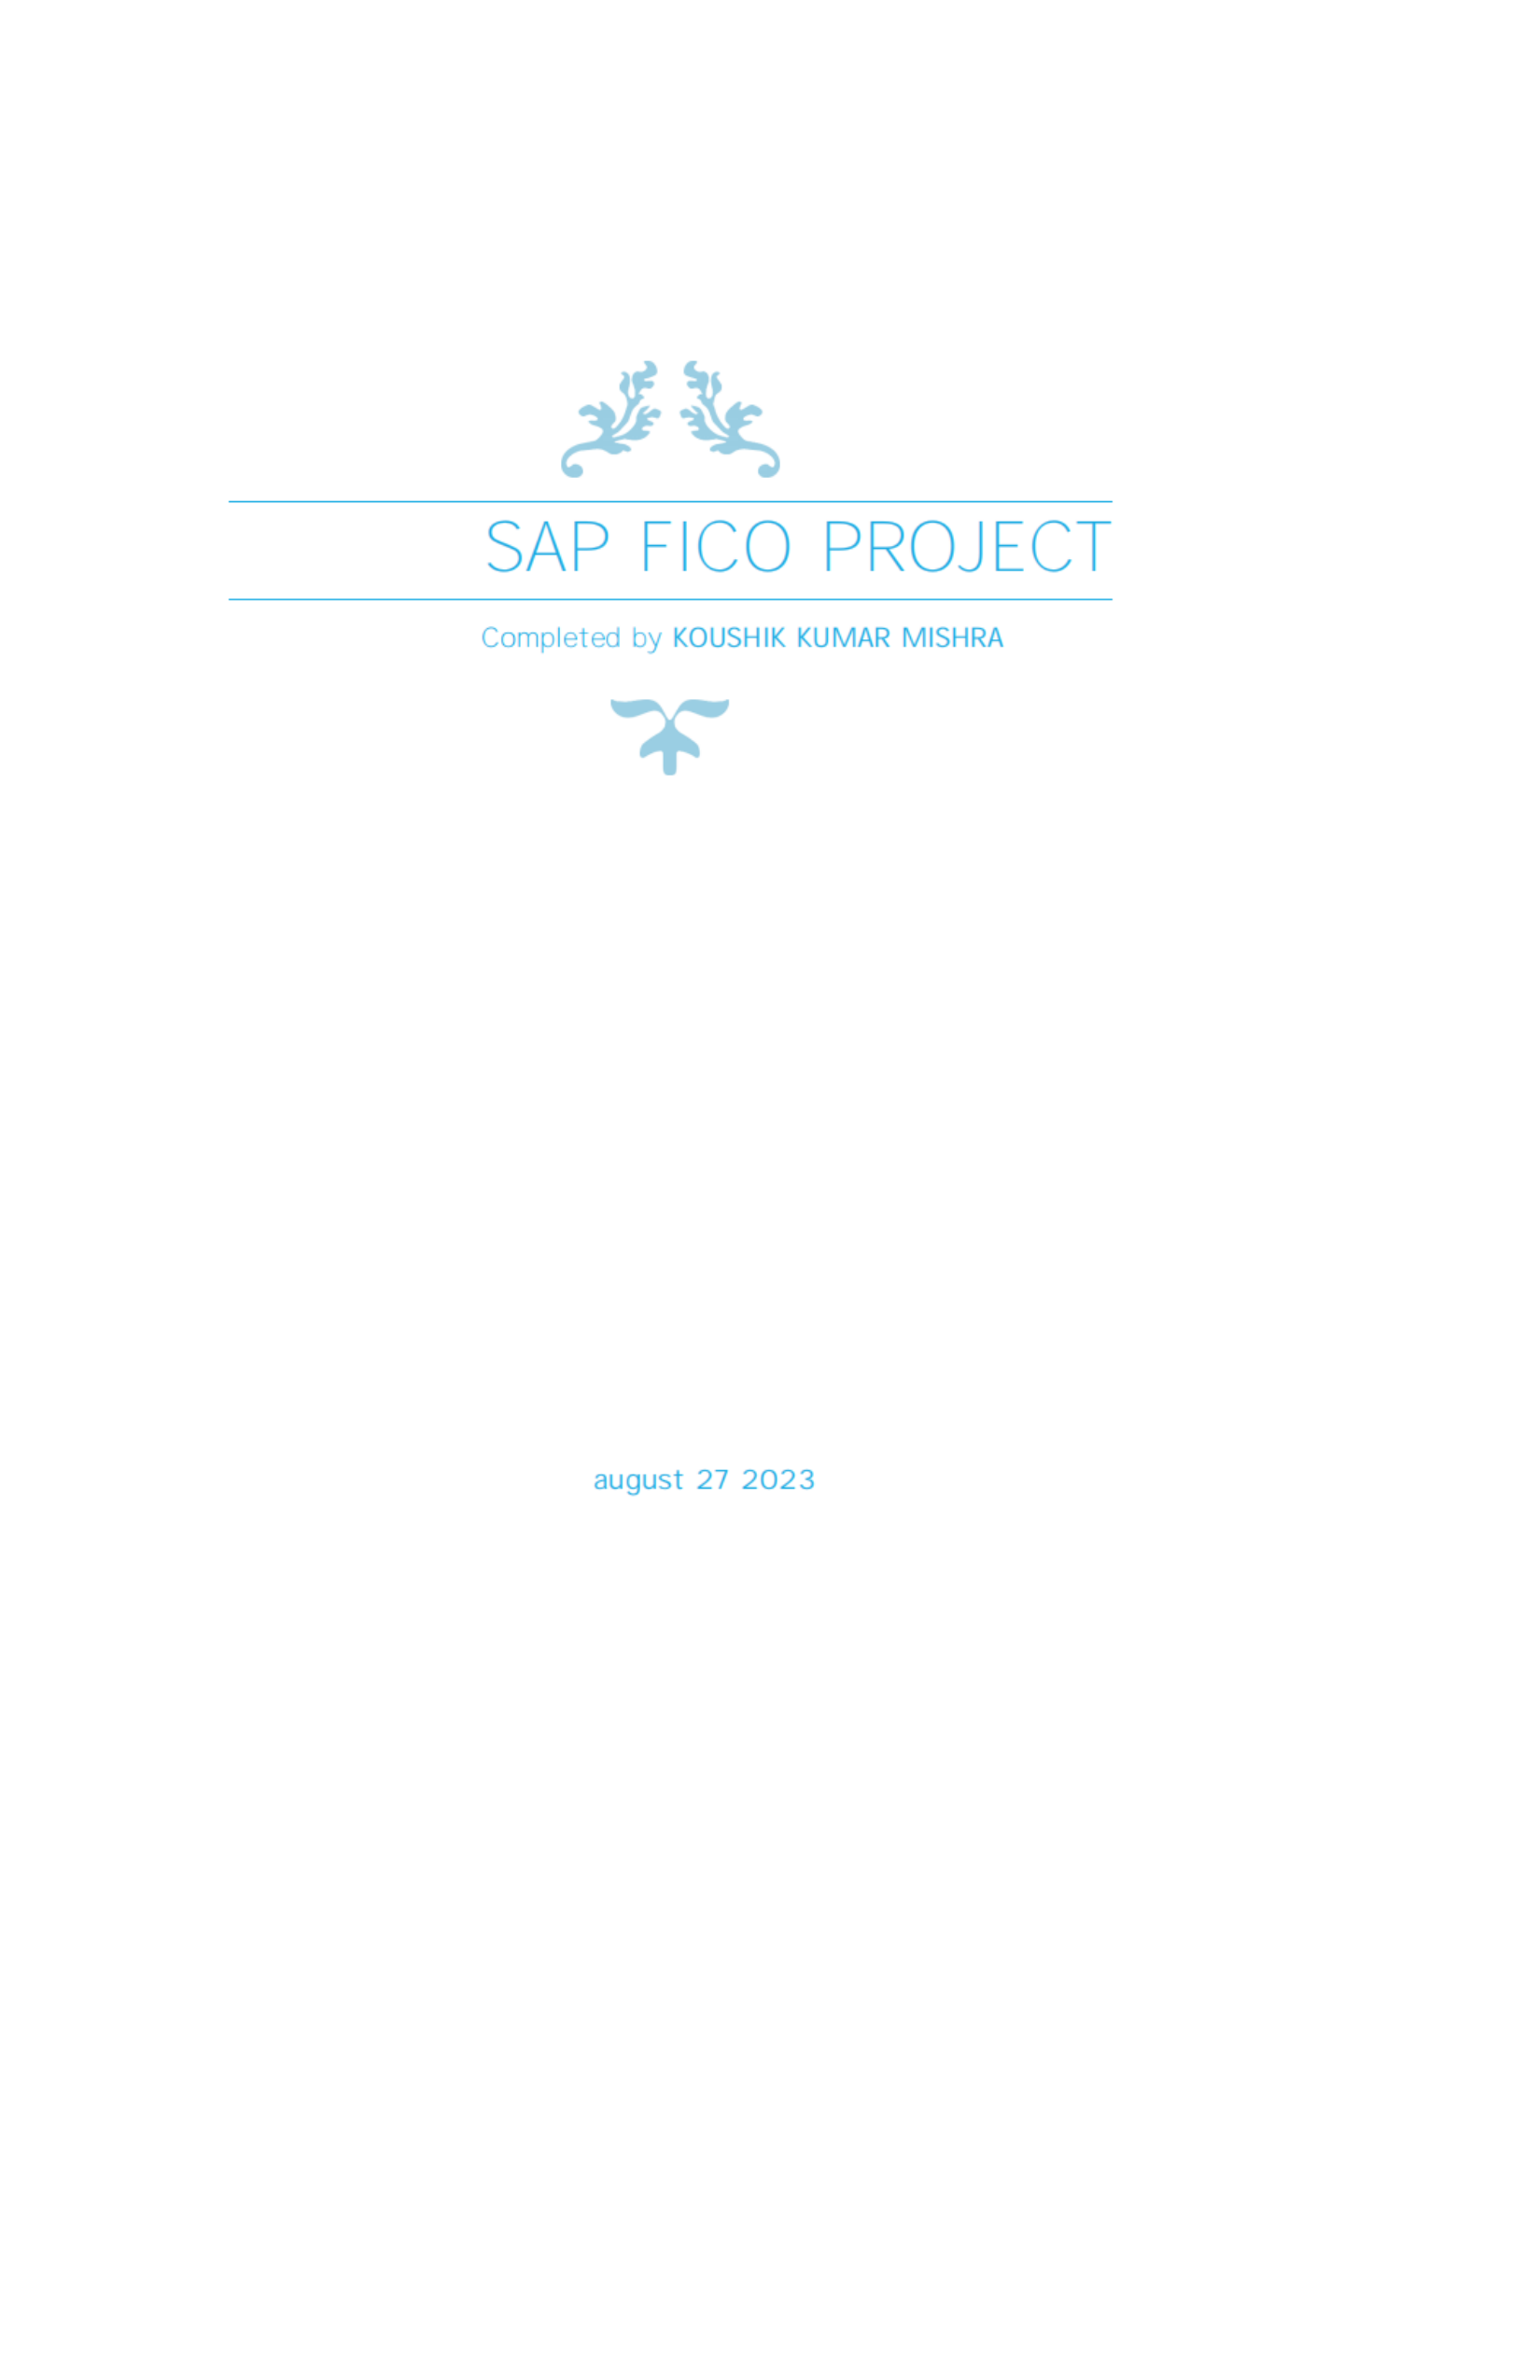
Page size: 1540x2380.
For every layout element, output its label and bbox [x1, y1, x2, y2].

picture [140, 225, 1247, 1628]
